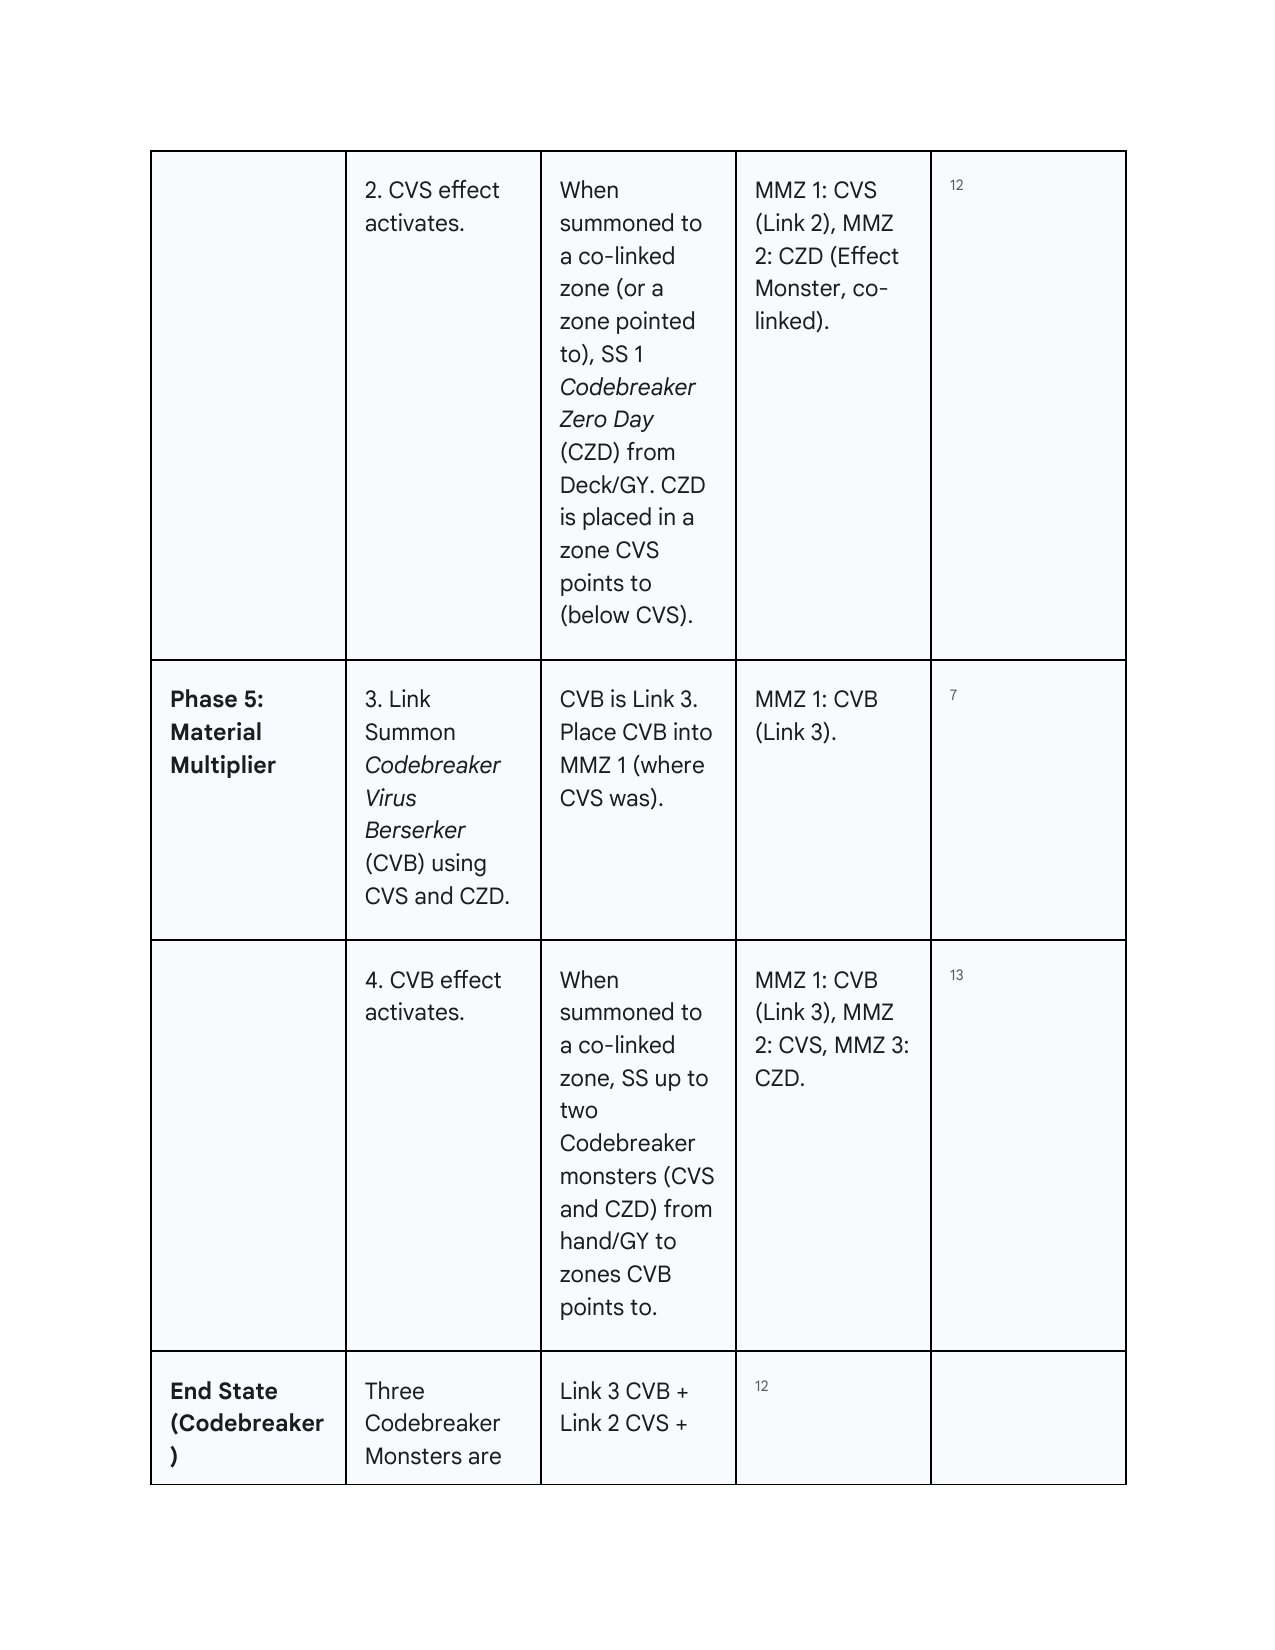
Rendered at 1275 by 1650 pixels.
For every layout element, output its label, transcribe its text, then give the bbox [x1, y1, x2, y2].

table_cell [542, 1352, 735, 1484]
table_cell 13 [932, 941, 1125, 1350]
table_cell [152, 1352, 345, 1484]
table_cell 4. CVB effect activates. [347, 941, 540, 1350]
table_cell 7 [932, 661, 1125, 939]
table_cell MMZ 1: CVS (Link 2), MMZ 2: CZD (Effect Monster, co-linked). [737, 152, 930, 659]
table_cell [347, 1352, 540, 1484]
table_cell Phase 5: Material Multiplier [152, 661, 345, 939]
table_cell CVB is Link 3. Place CVB into MMZ 1 (where CVS was). [542, 661, 735, 939]
table_cell MMZ 1: CVB (Link 3). [737, 661, 930, 939]
table_cell MMZ 1: CVB (Link 3), MMZ 2: CVS, MMZ 3: CZD. [737, 941, 930, 1350]
table_cell When summoned to a co-linked zone, SS up to two Codebreaker monsters (CVS and CZD) from hand/GY to zones CVB points to. [542, 941, 735, 1350]
table_cell When summoned to a co-linked zone (or a zone pointed to), SS 1 Codebreaker Zero Day (CZD) from Deck/GY. CZD is placed in a zone CVS points to (below CVS). [542, 152, 735, 659]
table_cell [932, 1352, 1125, 1484]
table_cell 12 [932, 152, 1125, 659]
table_cell 3. Link Summon Codebreaker Virus Berserker (CVB) using CVS and CZD. [347, 661, 540, 939]
table_cell [152, 941, 345, 1350]
table_cell 12 [737, 1352, 930, 1484]
table_cell 2. CVS effect activates. [347, 152, 540, 659]
table_cell [152, 152, 345, 659]
